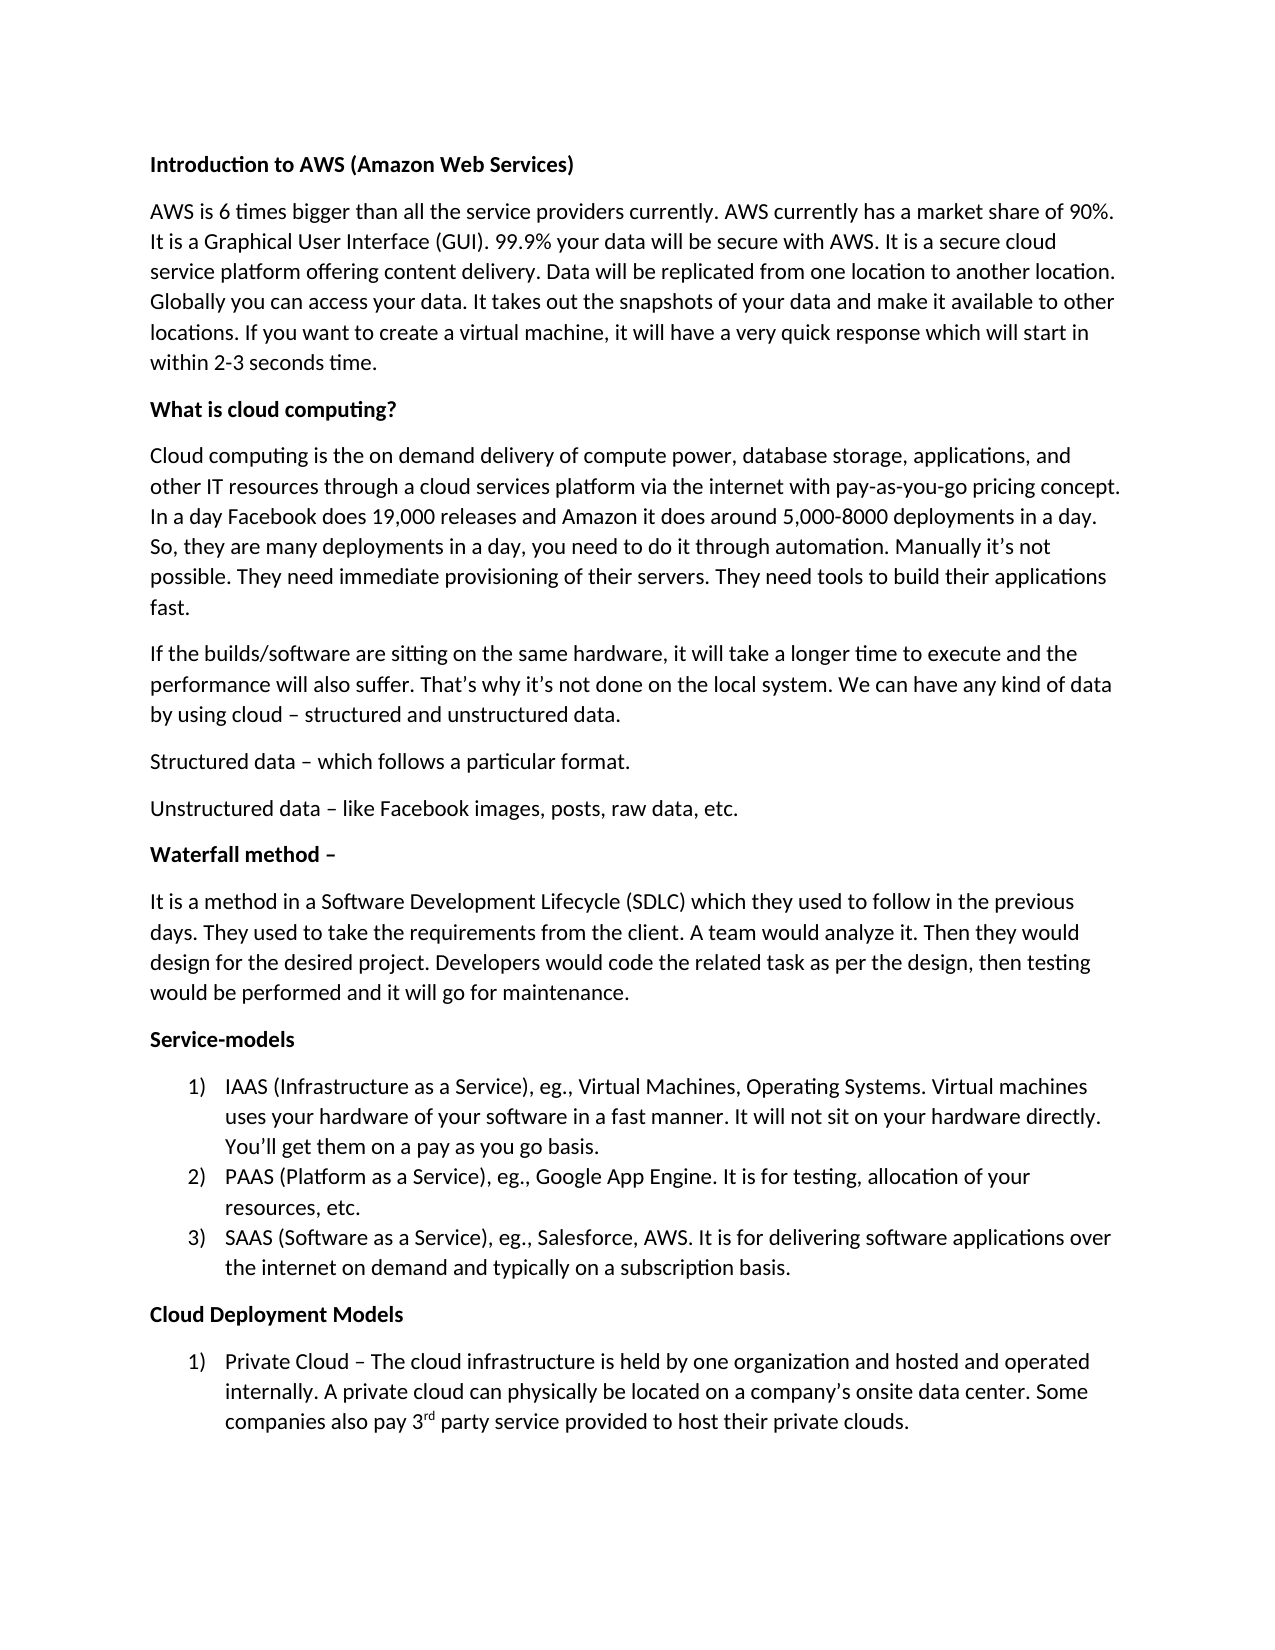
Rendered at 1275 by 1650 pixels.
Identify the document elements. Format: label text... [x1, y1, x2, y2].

text Cloud Deployment Models [150, 1300, 1125, 1328]
text What is cloud computing? [150, 395, 1125, 423]
text If the builds/software are sitting on the same hardware, it will take a longer time to execute and the performance will also suffer. That’s why it’s not done on the local system. We can have any kind of data by using cloud – structured and unstructured data. [150, 639, 1125, 728]
list IAAS (Infrastructure as a Service), eg., Virtual Machines, Operating Systems. Virtual machines uses your hardware of your software in a fast manner. It will not sit on your hardware directly. You’ll get them on a pay as you go basis. [187, 1072, 1125, 1160]
text It is a method in a Software Development Lifecycle (SDLC) which they used to follow in the previous days. They used to take the requirements from the client. A team would analyze it. Then they would design for the desired project. Developers would code the related task as per the design, then testing would be performed and it will go for maintenance. [150, 887, 1125, 1006]
list SAAS (Software as a Service), eg., Salesforce, AWS. It is for delivering software applications over the internet on demand and typically on a subscription basis. [187, 1223, 1125, 1281]
text Unstructured data – like Facebook images, posts, raw data, etc. [150, 794, 1125, 822]
list PAAS (Platform as a Service), eg., Google App Engine. It is for testing, allocation of your resources, etc. [187, 1162, 1125, 1221]
text Structured data – which follows a particular format. [150, 747, 1125, 775]
text AWS is 6 times bigger than all the service providers currently. AWS currently has a market share of 90%. It is a Graphical User Interface (GUI). 99.9% your data will be secure with AWS. It is a secure cloud service platform offering content delivery. Data will be replicated from one location to another location. Globally you can access your data. It takes out the snapshots of your data and make it available to other locations. If you want to create a virtual machine, it will have a very quick response which will start in within 2-3 seconds time. [150, 197, 1125, 376]
text Cloud computing is the on demand delivery of compute power, database storage, applications, and other IT resources through a cloud services platform via the internet with pay-as-you-go pricing concept. In a day Facebook does 19,000 releases and Amazon it does around 5,000-8000 deployments in a day. So, they are many deployments in a day, you need to do it through automation. Manually it’s not possible. They need immediate provisioning of their servers. They need tools to build their applications fast. [150, 442, 1125, 621]
list Private Cloud – The cloud infrastructure is held by one organization and hosted and operated internally. A private cloud can physically be located on a company’s onsite data center. Some companies also pay 3rd party service provided to host their private clouds. [187, 1347, 1125, 1435]
text Service-models [150, 1025, 1125, 1053]
text Introduction to AWS (Amazon Web Services) [150, 150, 1125, 178]
text Waterfall method – [150, 841, 1125, 869]
